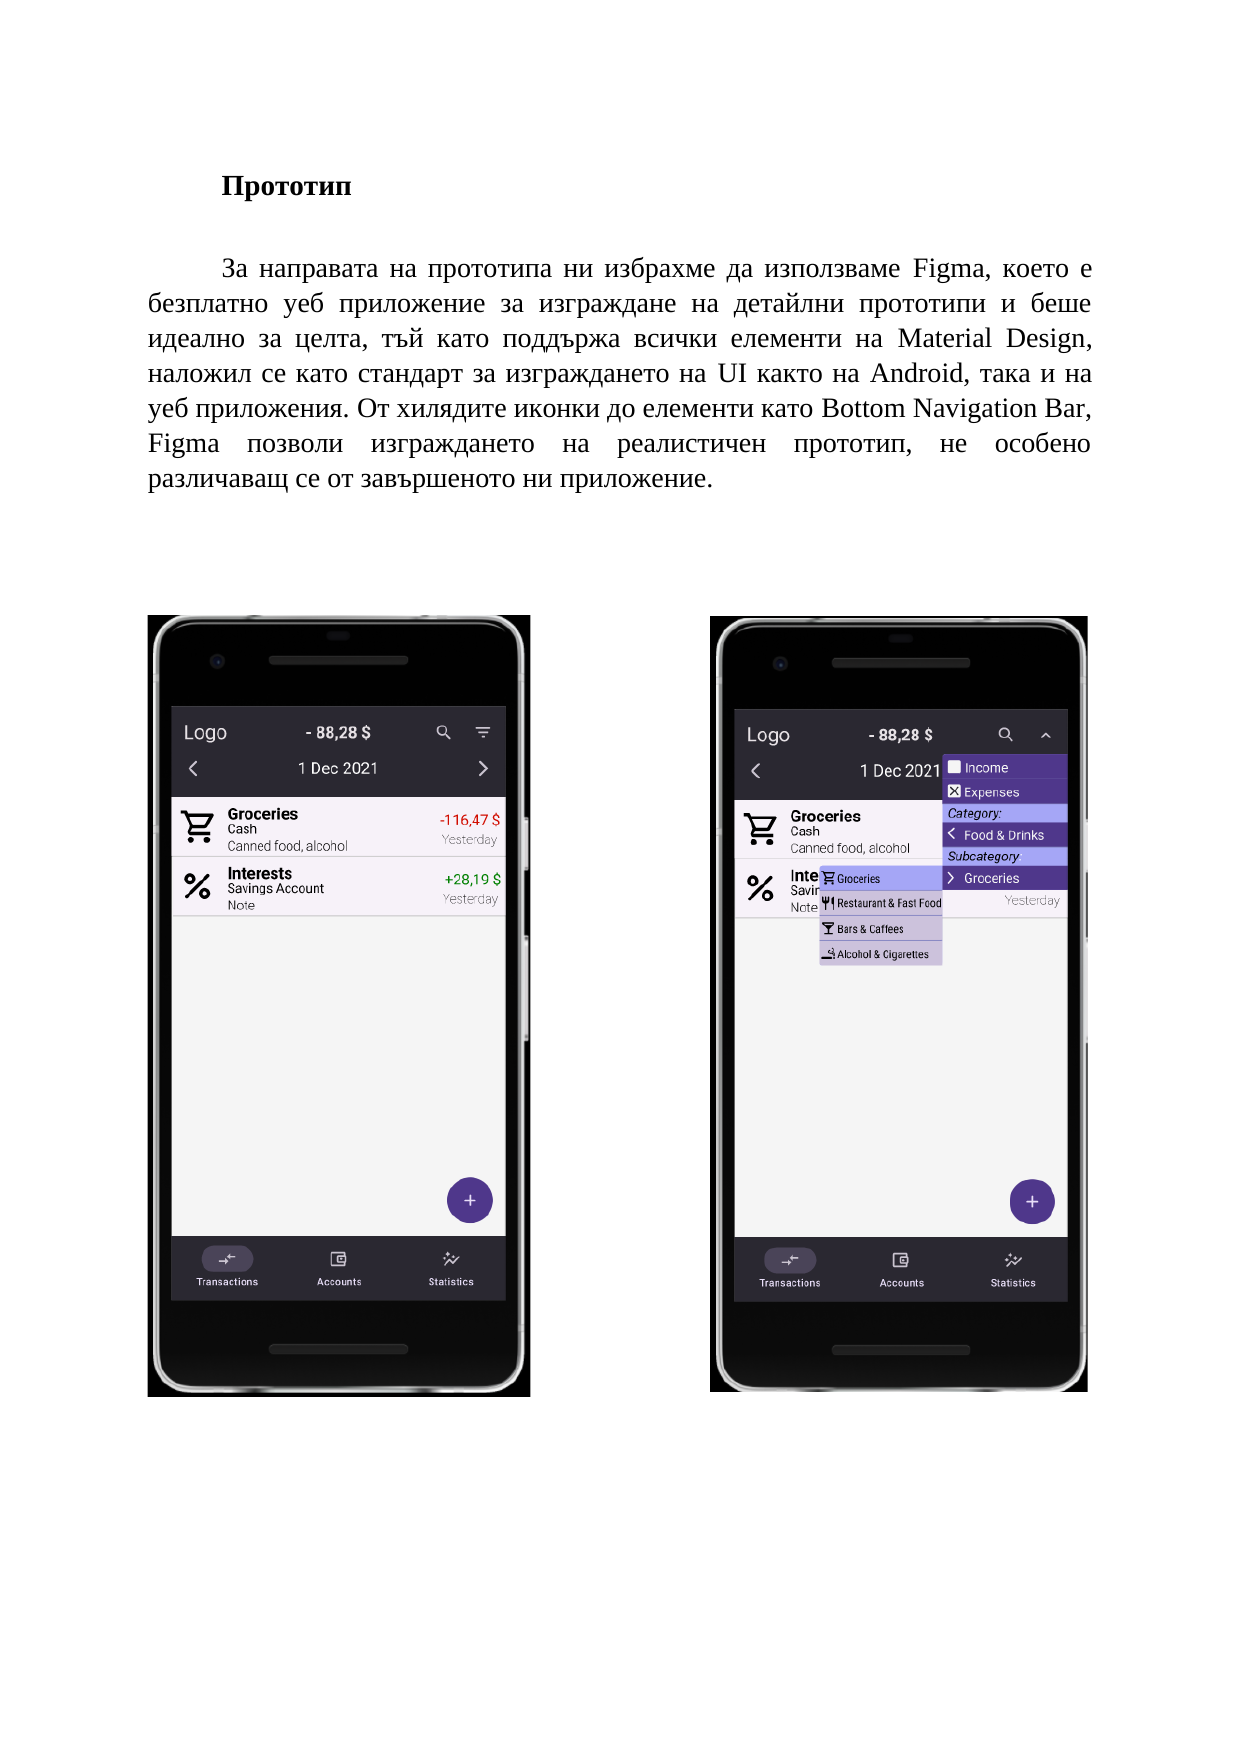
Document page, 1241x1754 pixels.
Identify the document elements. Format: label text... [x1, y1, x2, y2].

picture [147, 615, 531, 1397]
picture [710, 616, 1088, 1392]
text За направата на прототипа ни избрахме да използваме Figma, което е безплатно уеб приложение за изграждане на детайлни прототипи и беше идеално за целта, тъй като поддържа всички елементи на Material Design, наложил се като стандарт за изграждането на UI както на Android, така и на уеб приложения. От хилядите иконки до елементи като Bottom Navigation Bar, Figma позволи изграждането на реалистичен прототип, не особено различаващ се от завършеното ни приложение. [148, 251, 1093, 493]
subtitle Прототип [148, 168, 1093, 202]
